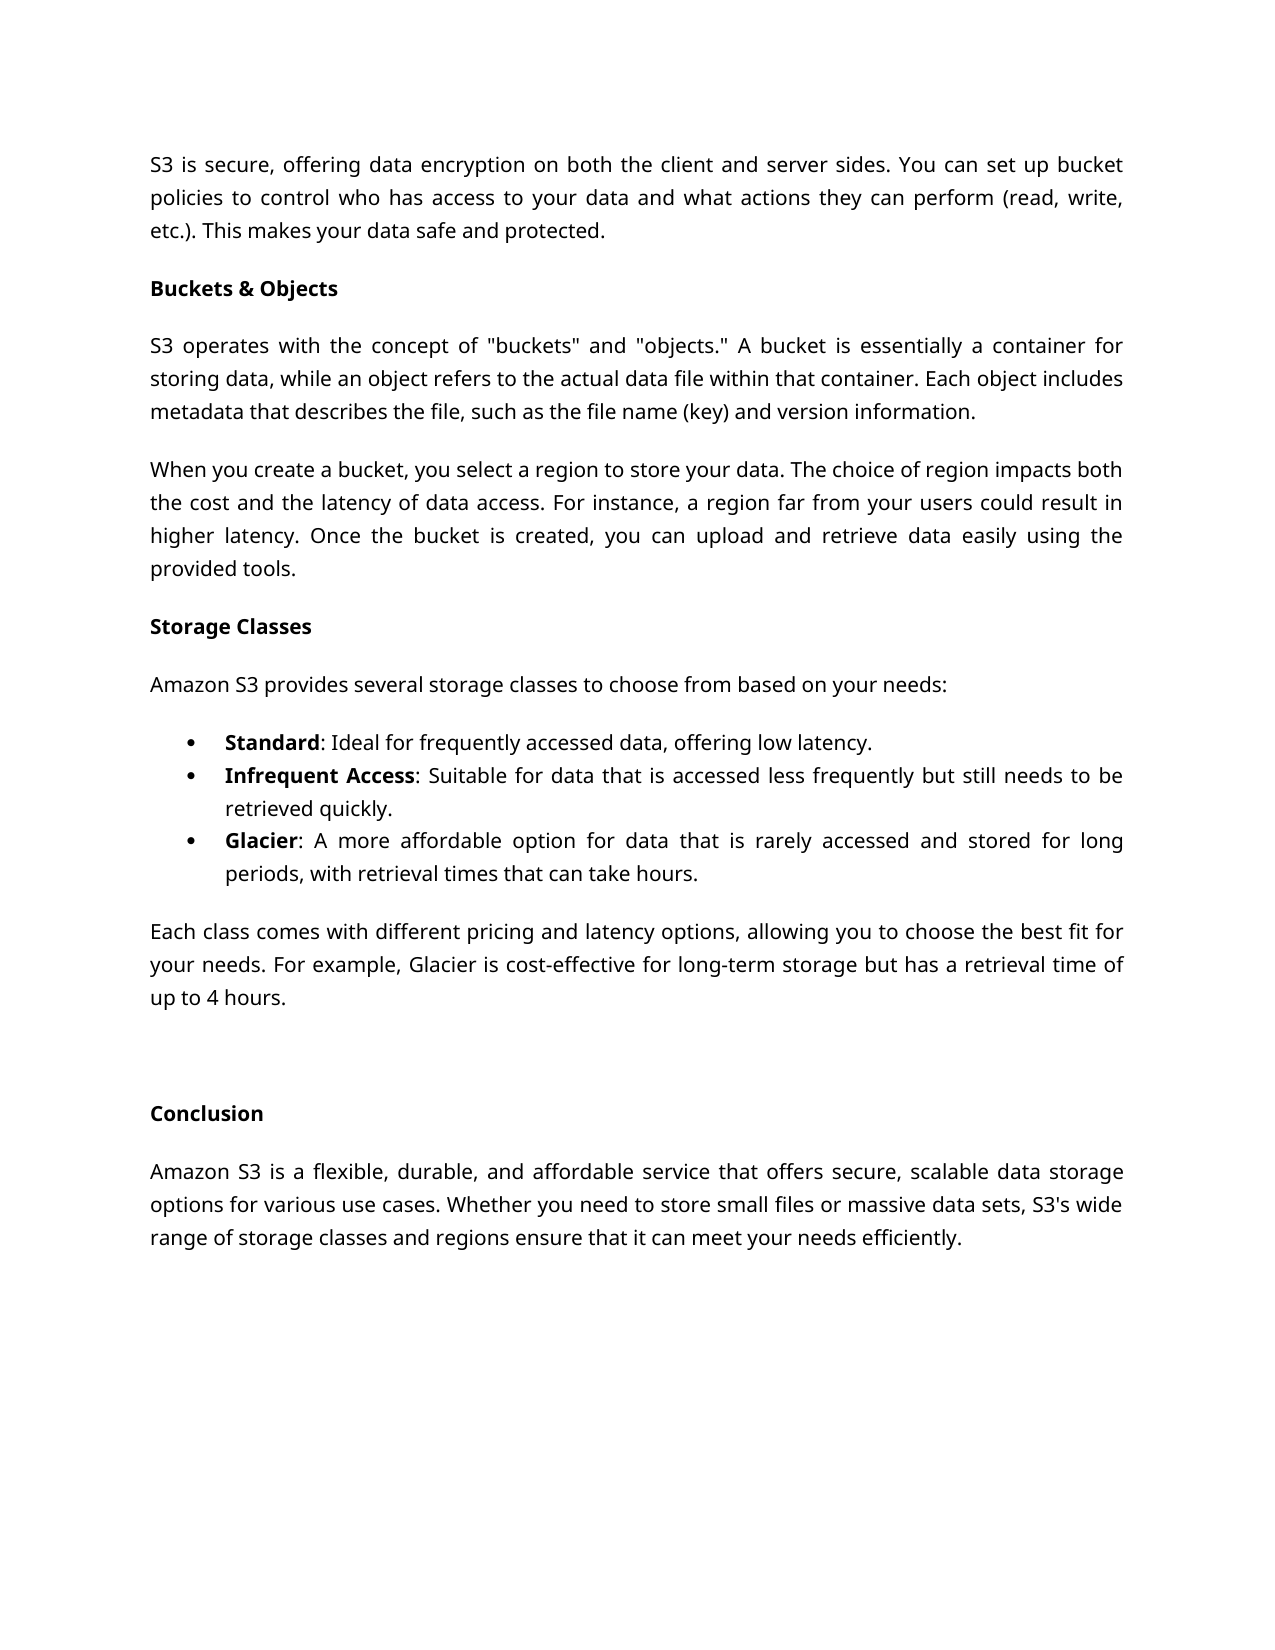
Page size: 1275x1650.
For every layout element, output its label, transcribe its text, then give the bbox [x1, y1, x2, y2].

text Conclusion [150, 1099, 1125, 1128]
list Infrequent Access: Suitable for data that is accessed less frequently but still needs to be retrieved quickly. [187, 761, 1125, 822]
text S3 is secure, offering data encryption on both the client and server sides. You can set up bucket policies to control who has access to your data and what actions they can perform (read, write, etc.). This makes your data safe and protected. [150, 150, 1125, 244]
text Amazon S3 is a flexible, durable, and affordable service that offers secure, scalable data storage options for various use cases. Whether you need to store small files or massive data sets, S3's wide range of storage classes and regions ensure that it can meet your needs efficiently. [150, 1157, 1125, 1251]
text Storage Classes [150, 612, 1125, 641]
text Buckets & Objects [150, 274, 1125, 302]
text Amazon S3 provides several storage classes to choose from based on your needs: [150, 670, 1125, 698]
list Standard: Ideal for frequently accessed data, offering low latency. [187, 728, 1125, 756]
text When you create a bucket, you select a region to store your data. The choice of region impacts both the cost and the latency of data access. For instance, a region far from your users could result in higher latency. Once the bucket is created, you can upload and retrieve data easily using the provided tools. [150, 455, 1125, 583]
text S3 operates with the concept of "buckets" and "objects." A bucket is essentially a container for storing data, while an object refers to the actual data file within that container. Each object includes metadata that describes the file, such as the file name (key) and version information. [150, 332, 1125, 426]
text Each class comes with different pricing and latency options, allowing you to choose the best fit for your needs. For example, Glacier is cost-effective for long-term storage but has a retrieval time of up to 4 hours. [150, 917, 1125, 1012]
list Glacier: A more affordable option for data that is rarely accessed and stored for long periods, with retrieval times that can take hours. [187, 827, 1125, 888]
